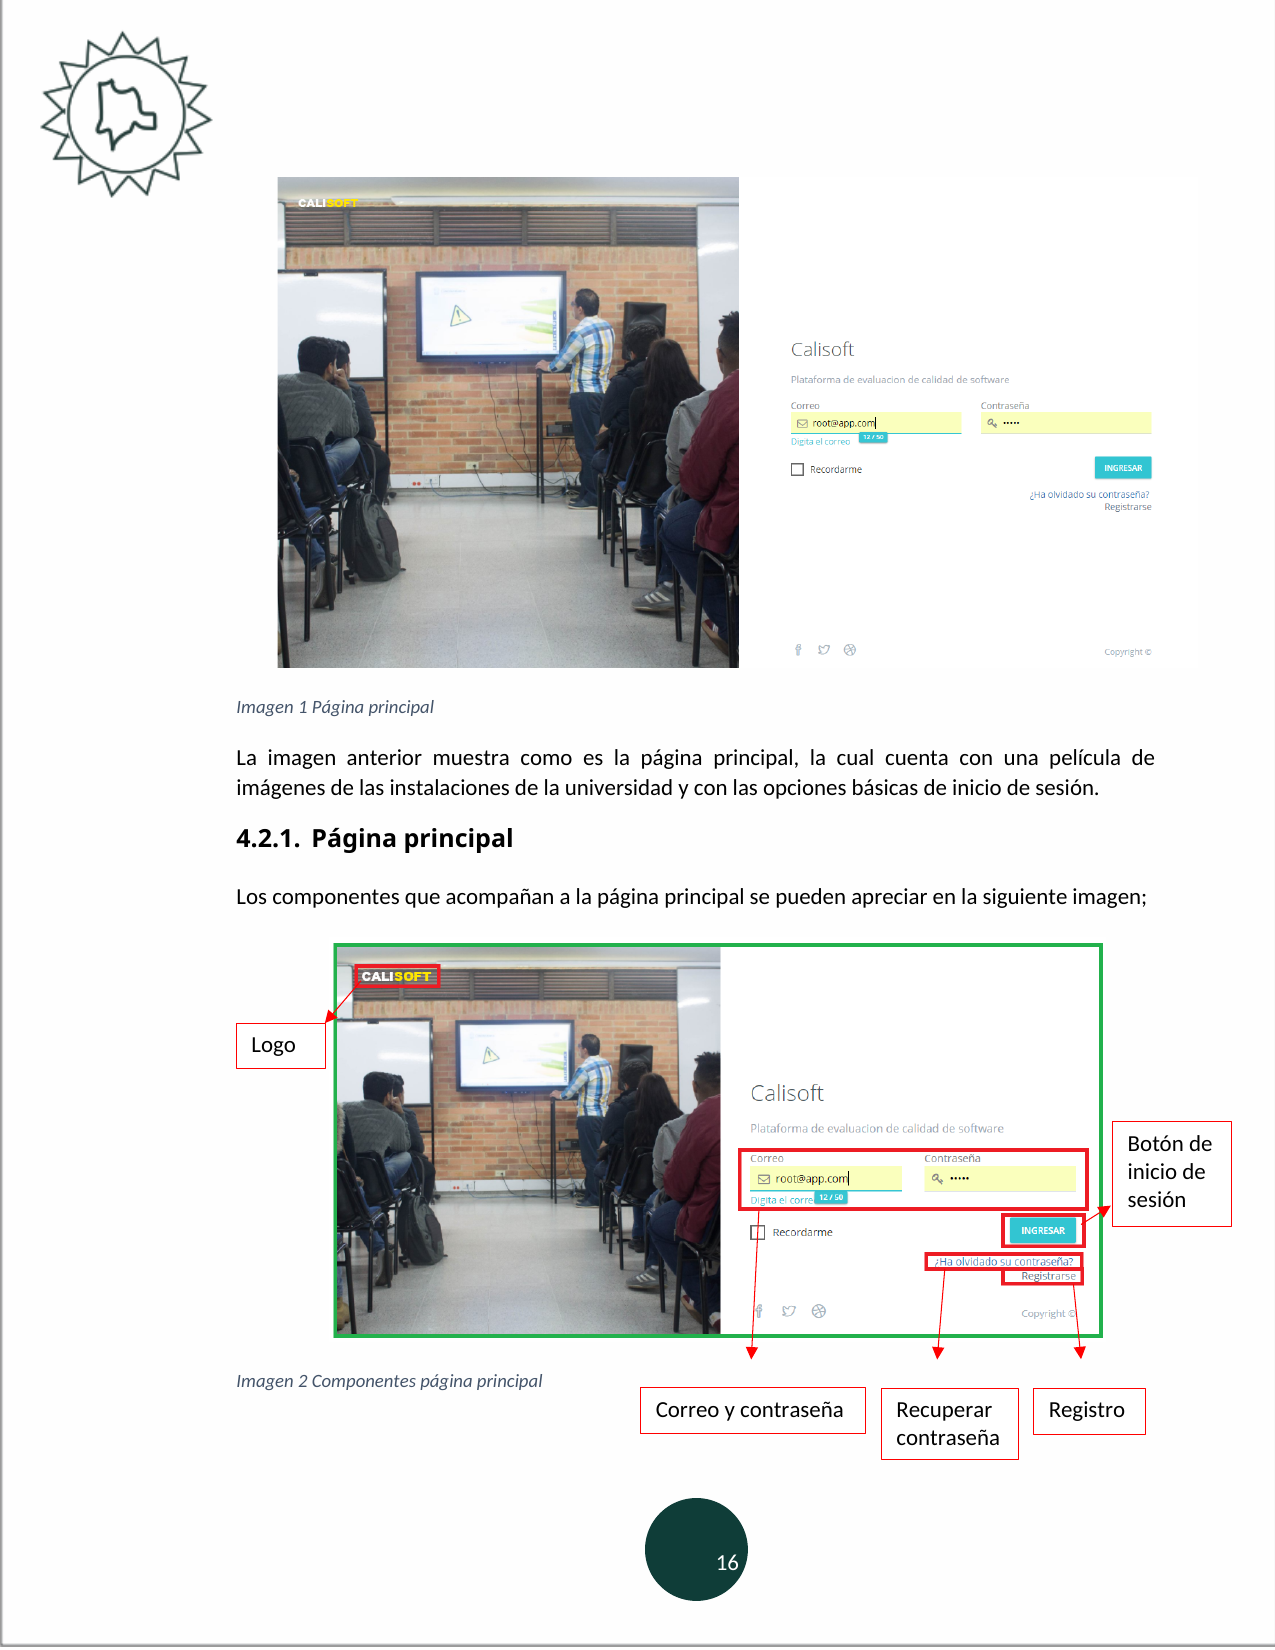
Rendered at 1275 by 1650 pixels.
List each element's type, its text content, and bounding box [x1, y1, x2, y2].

text La imagen anterior muestra como es la página principal, la cual cuenta con una película de imágenes de las instalaciones de la universidad y con las opciones básicas de inicio de sesión. [236, 743, 1157, 801]
picture [0, 0, 1275, 1647]
text Los componentes que acompañan a la página principal se pueden apreciar en la siguiente imagen; [236, 882, 1157, 910]
subtitle Página principal [236, 820, 1157, 854]
